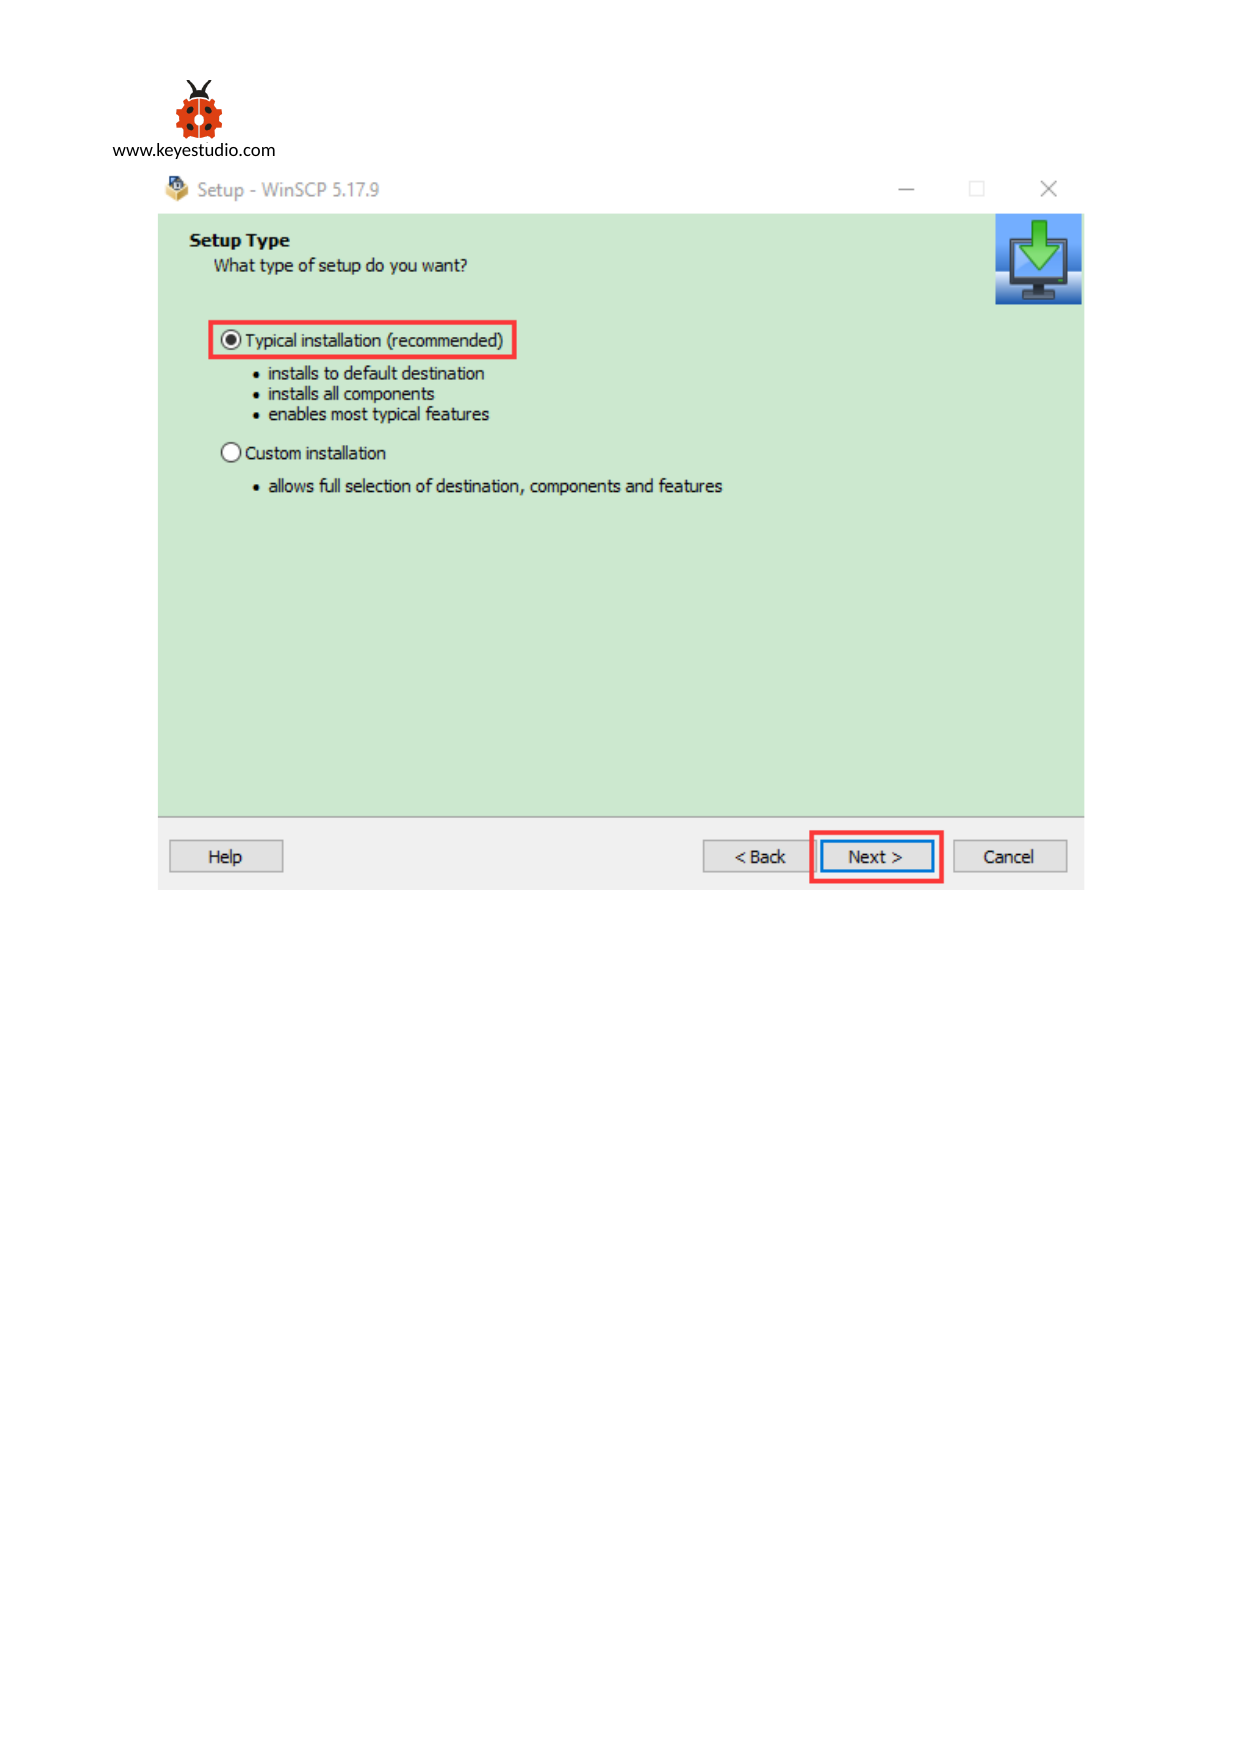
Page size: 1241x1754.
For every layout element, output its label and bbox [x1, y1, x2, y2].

picture [157, 167, 1085, 890]
picture [164, 80, 241, 143]
